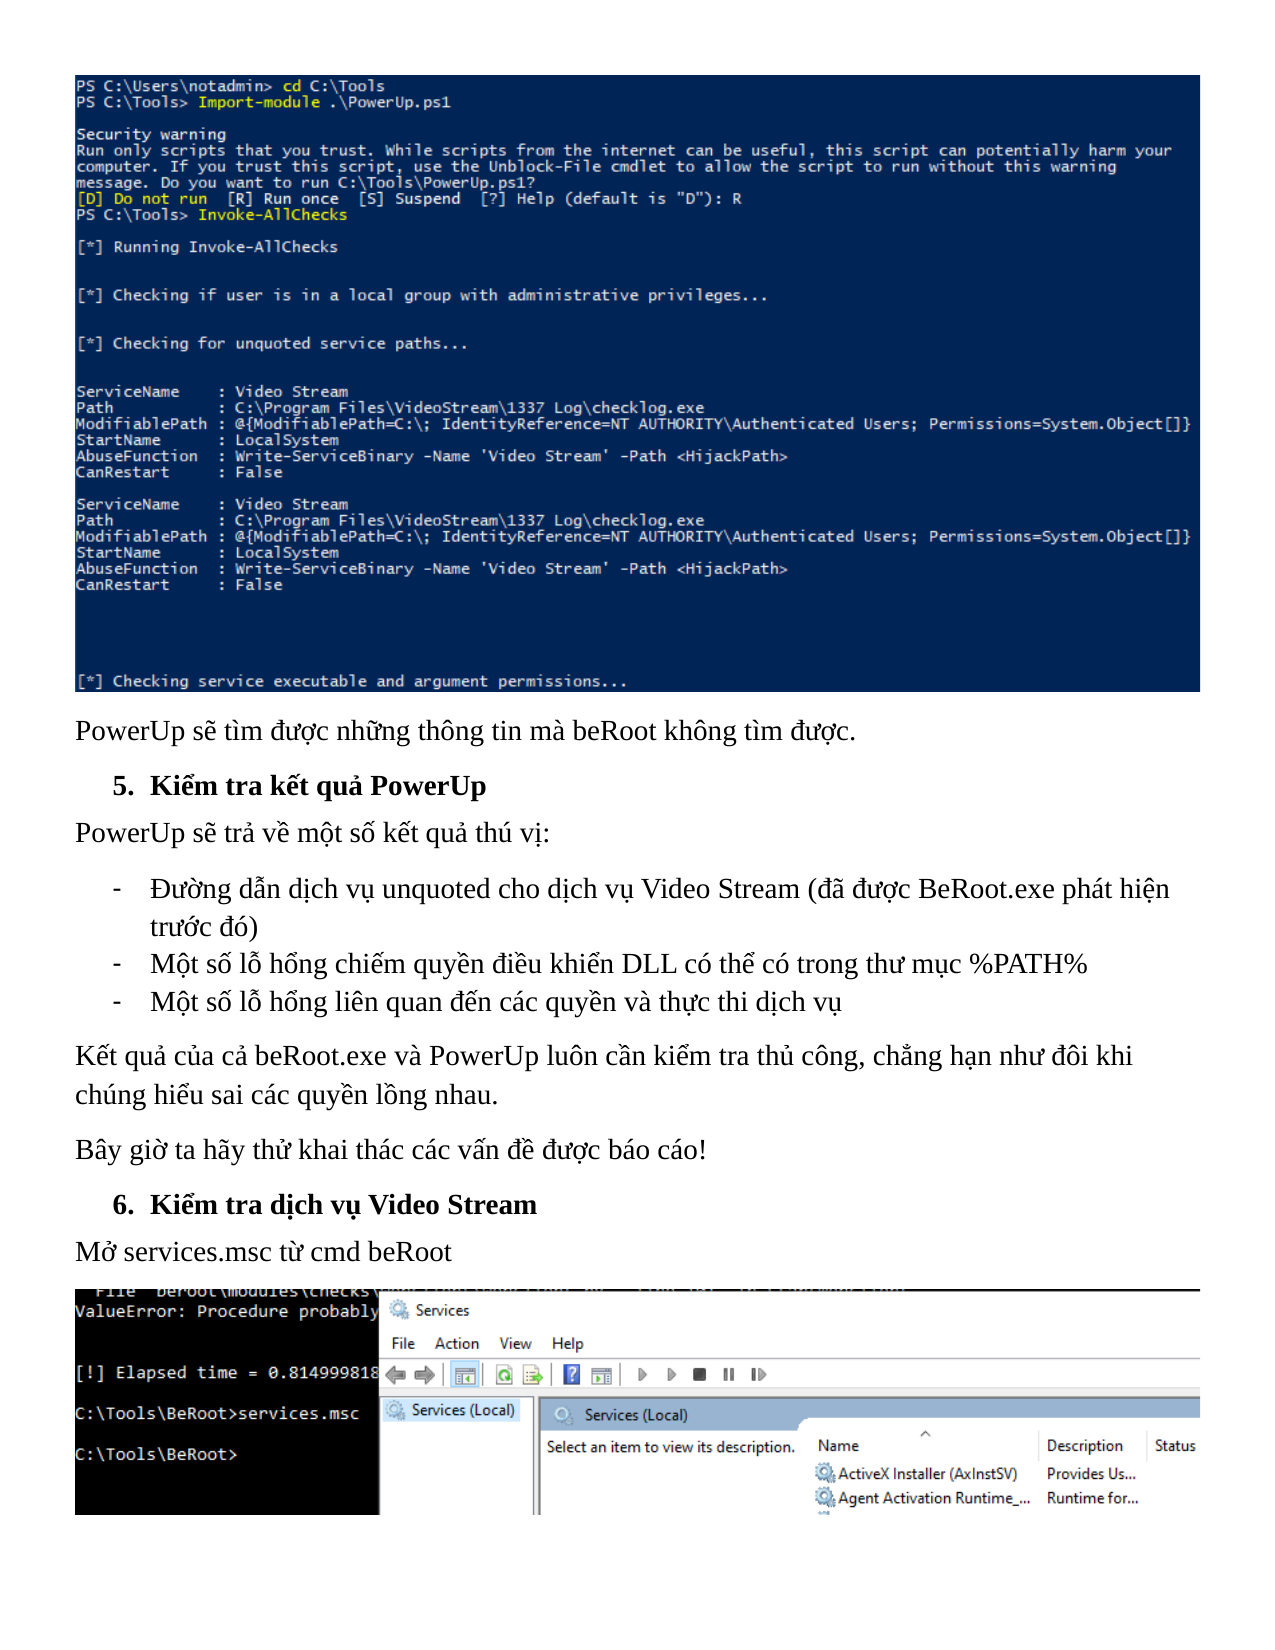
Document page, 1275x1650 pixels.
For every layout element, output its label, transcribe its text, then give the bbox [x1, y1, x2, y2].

text PowerUp sẽ trả về một số kết quả thú vị: [75, 815, 1200, 849]
text Kiểm tra dịch vụ Video Stream [112, 1187, 1200, 1221]
text PowerUp sẽ tìm được những thông tin mà beRoot không tìm được. [75, 713, 1200, 747]
text Kiểm tra kết quả PowerUp [112, 768, 1200, 802]
list Đường dẫn dịch vụ unquoted cho dịch vụ Video Stream (đã được BeRoot.exe phát hiện trước đó) [112, 871, 1200, 942]
picture [75, 1289, 1200, 1515]
text Kết quả của cả beRoot.exe và PowerUp luôn cần kiểm tra thủ công, chẳng hạn như đôi khi chúng hiểu sai các quyền lồng nhau. [75, 1038, 1200, 1111]
list Một số lỗ hổng liên quan đến các quyền và thực thi dịch vụ [112, 983, 1200, 1019]
picture [75, 75, 1200, 692]
list Một số lỗ hổng chiếm quyền điều khiển DLL có thể có trong thư mục %PATH% [112, 945, 1200, 981]
text Bây giờ ta hãy thử khai thác các vấn đề được báo cáo! [75, 1132, 1200, 1166]
text Mở services.msc từ cmd beRoot [75, 1234, 1200, 1268]
